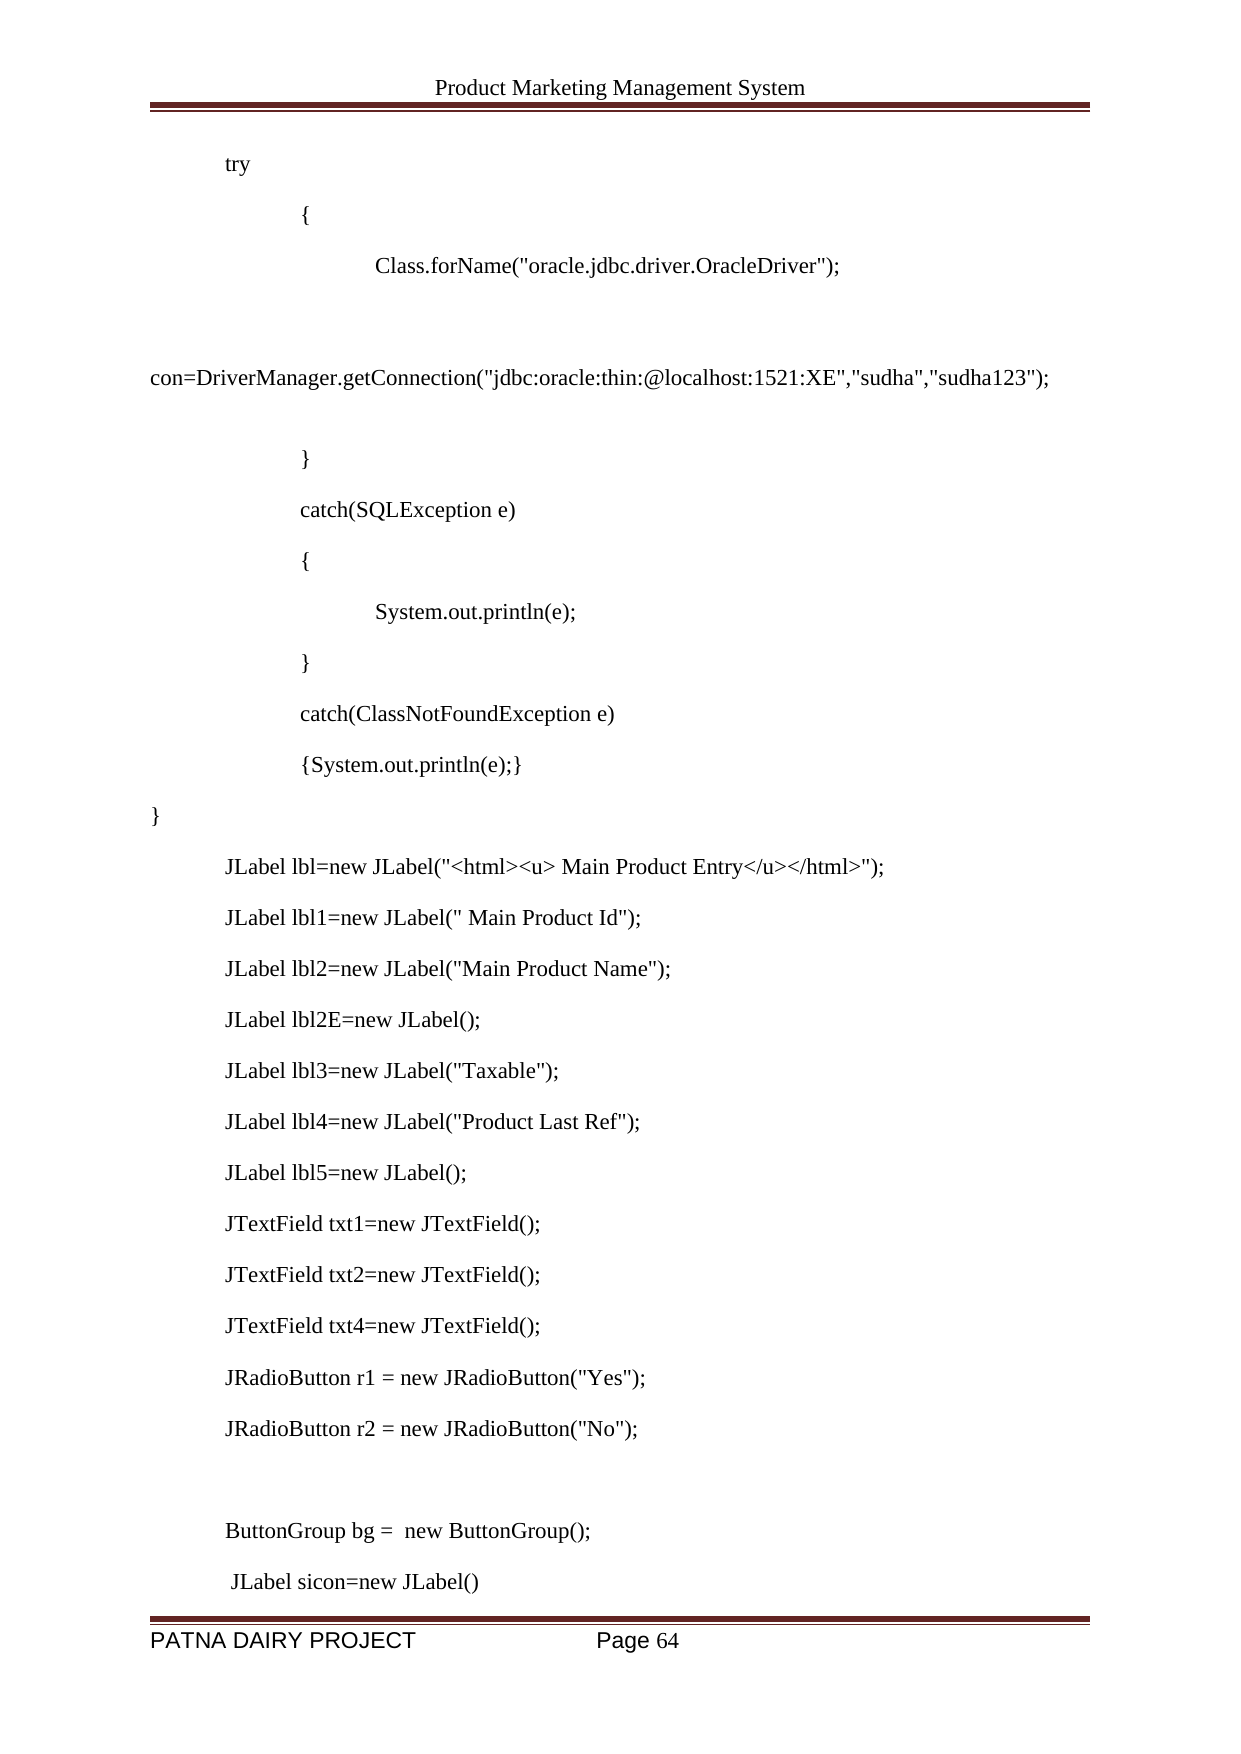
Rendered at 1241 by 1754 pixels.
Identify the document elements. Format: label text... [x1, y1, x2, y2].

text JTextField txt4=new JTextField(); [150, 1312, 1090, 1339]
text JTextField txt1=new JTextField(); [150, 1210, 1090, 1237]
text {System.out.println(e);} [150, 751, 1090, 777]
text catch(ClassNotFoundException e) [150, 700, 1090, 726]
text JLabel lbl3=new JLabel("Taxable"); [150, 1057, 1090, 1084]
text JLabel lbl2E=new JLabel(); [150, 1006, 1090, 1033]
text JLabel sicon=new JLabel() [150, 1568, 1090, 1594]
text } [150, 802, 1090, 828]
text JLabel lbl1=new JLabel(" Main Product Id"); [150, 904, 1090, 931]
text JLabel lbl2=new JLabel("Main Product Name"); [150, 955, 1090, 982]
text JLabel lbl4=new JLabel("Product Last Ref"); [150, 1108, 1090, 1135]
text System.out.println(e); [150, 598, 1090, 624]
text JTextField txt2=new JTextField(); [150, 1261, 1090, 1288]
text Class.forName("oracle.jdbc.driver.OracleDriver"); [150, 252, 1090, 278]
text JRadioButton r2 = new JRadioButton("No"); [150, 1414, 1090, 1441]
text catch(SQLException e) [150, 496, 1090, 522]
text } [150, 649, 1090, 675]
text try [150, 150, 1090, 176]
text { [150, 201, 1090, 227]
text JLabel lbl=new JLabel("<html><u> Main Product Entry</u></html>"); [150, 853, 1090, 879]
text ButtonGroup bg = new ButtonGroup(); [150, 1517, 1090, 1543]
text con=DriverManager.getConnection("jdbc:oracle:thin:@localhost:1521:XE","sudha","sudha123"); [150, 303, 1090, 420]
text } [150, 445, 1090, 471]
text JRadioButton r1 = new JRadioButton("Yes"); [150, 1363, 1090, 1390]
text JLabel lbl5=new JLabel(); [150, 1159, 1090, 1186]
text { [150, 547, 1090, 573]
